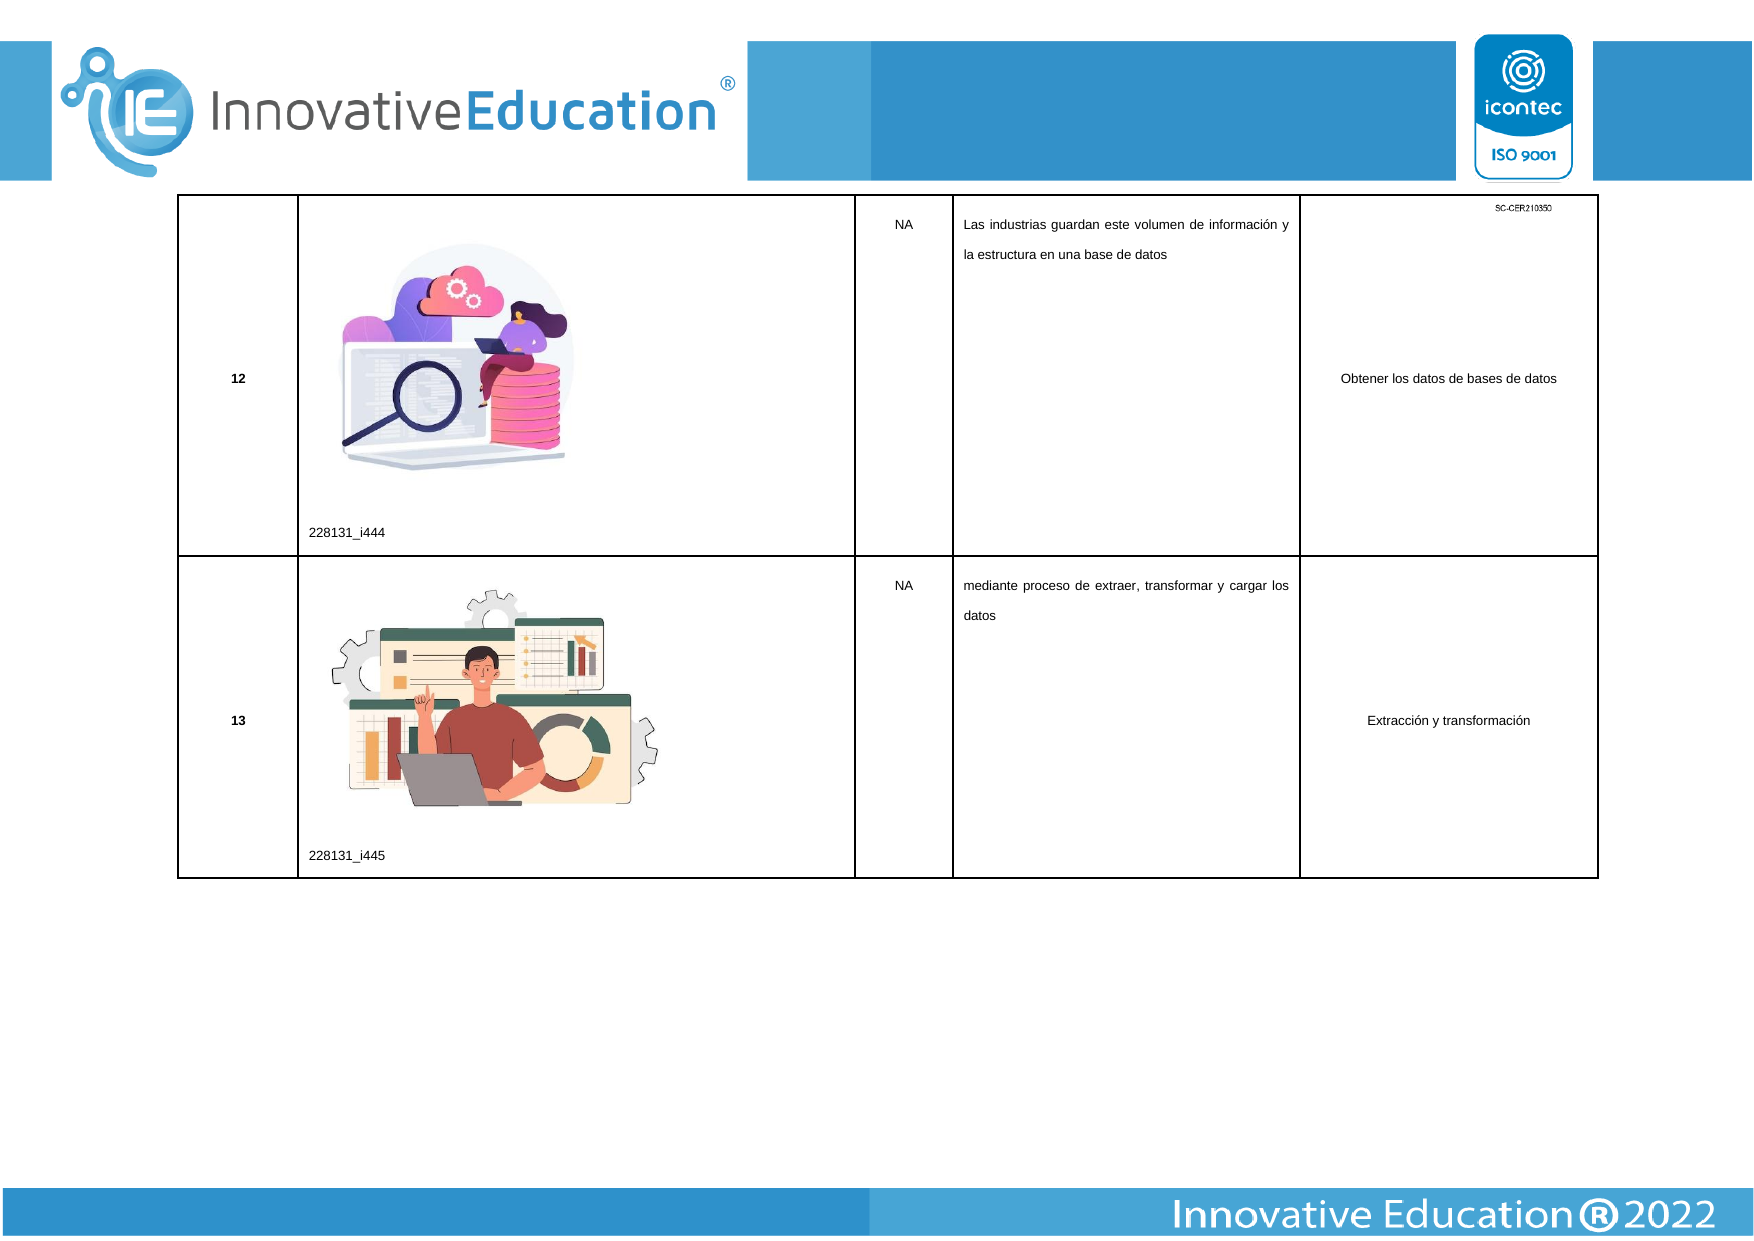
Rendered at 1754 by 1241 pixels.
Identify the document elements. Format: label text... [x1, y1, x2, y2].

picture [308, 567, 681, 828]
table_cell Extracción y transformación [1301, 557, 1597, 877]
picture [0, 28, 1456, 194]
table_cell NA [856, 196, 952, 555]
table_cell mediante proceso de extraer, transformar y cargar los datos [954, 557, 1299, 877]
table_cell 228131_i444 [299, 196, 854, 555]
table_cell Las industrias guardan este volumen de información y la estructura en una base de datos [954, 196, 1299, 555]
picture [2, 1186, 1754, 1241]
table_cell 12 [179, 196, 297, 555]
table_cell NA [856, 557, 952, 877]
picture [1593, 28, 1752, 194]
table_cell Obtener los datos de bases de datos [1301, 196, 1597, 555]
picture [1471, 32, 1576, 194]
table_cell 13 [179, 557, 297, 877]
table_cell 228131_i445 [299, 557, 854, 877]
picture [308, 206, 608, 506]
